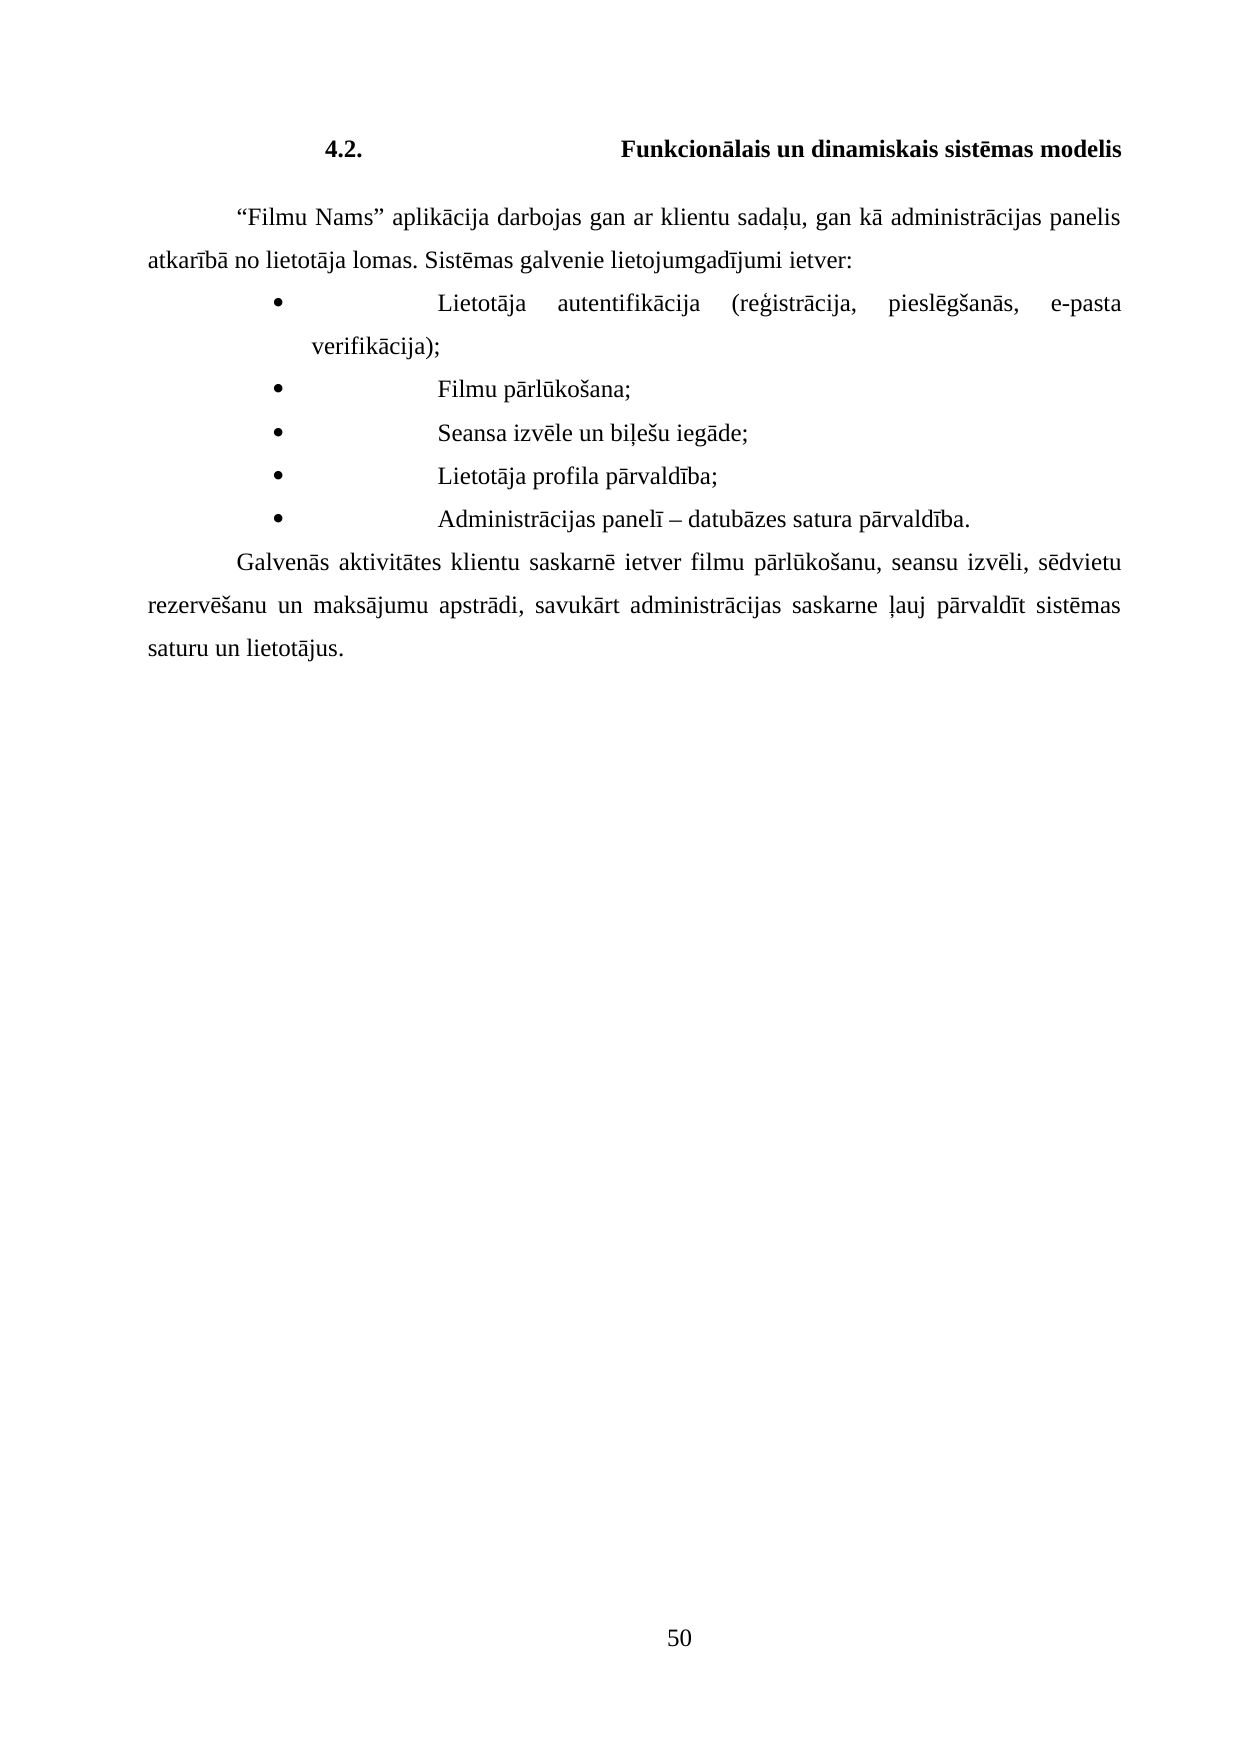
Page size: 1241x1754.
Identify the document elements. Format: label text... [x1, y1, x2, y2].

list Lietotāja profila pārvaldība; [274, 461, 1122, 489]
list Seansa izvēle un biļešu iegāde; [274, 418, 1122, 446]
list Lietotāja autentifikācija (reģistrācija, pieslēgšanās, e-pasta verifikācija); [274, 288, 1122, 360]
list Administrācijas panelī – datubāzes satura pārvaldība. [274, 504, 1122, 533]
list Filmu pārlūkošana; [274, 374, 1122, 403]
text Galvenās aktivitātes klientu saskarnē ietver filmu pārlūkošanu, seansu izvēli, sēdvietu rezervēšanu un maksājumu apstrādi, savukārt administrācijas saskarne ļauj pārvaldīt sistēmas saturu un lietotājus. [148, 547, 1122, 662]
subtitle Funkcionālais un dinamiskais sistēmas modelis [236, 134, 1122, 163]
text “Filmu Nams” aplikācija darbojas gan ar klientu sadaļu, gan kā administrācijas panelis atkarībā no lietotāja lomas. Sistēmas galvenie lietojumgadījumi ietver: [148, 202, 1122, 274]
